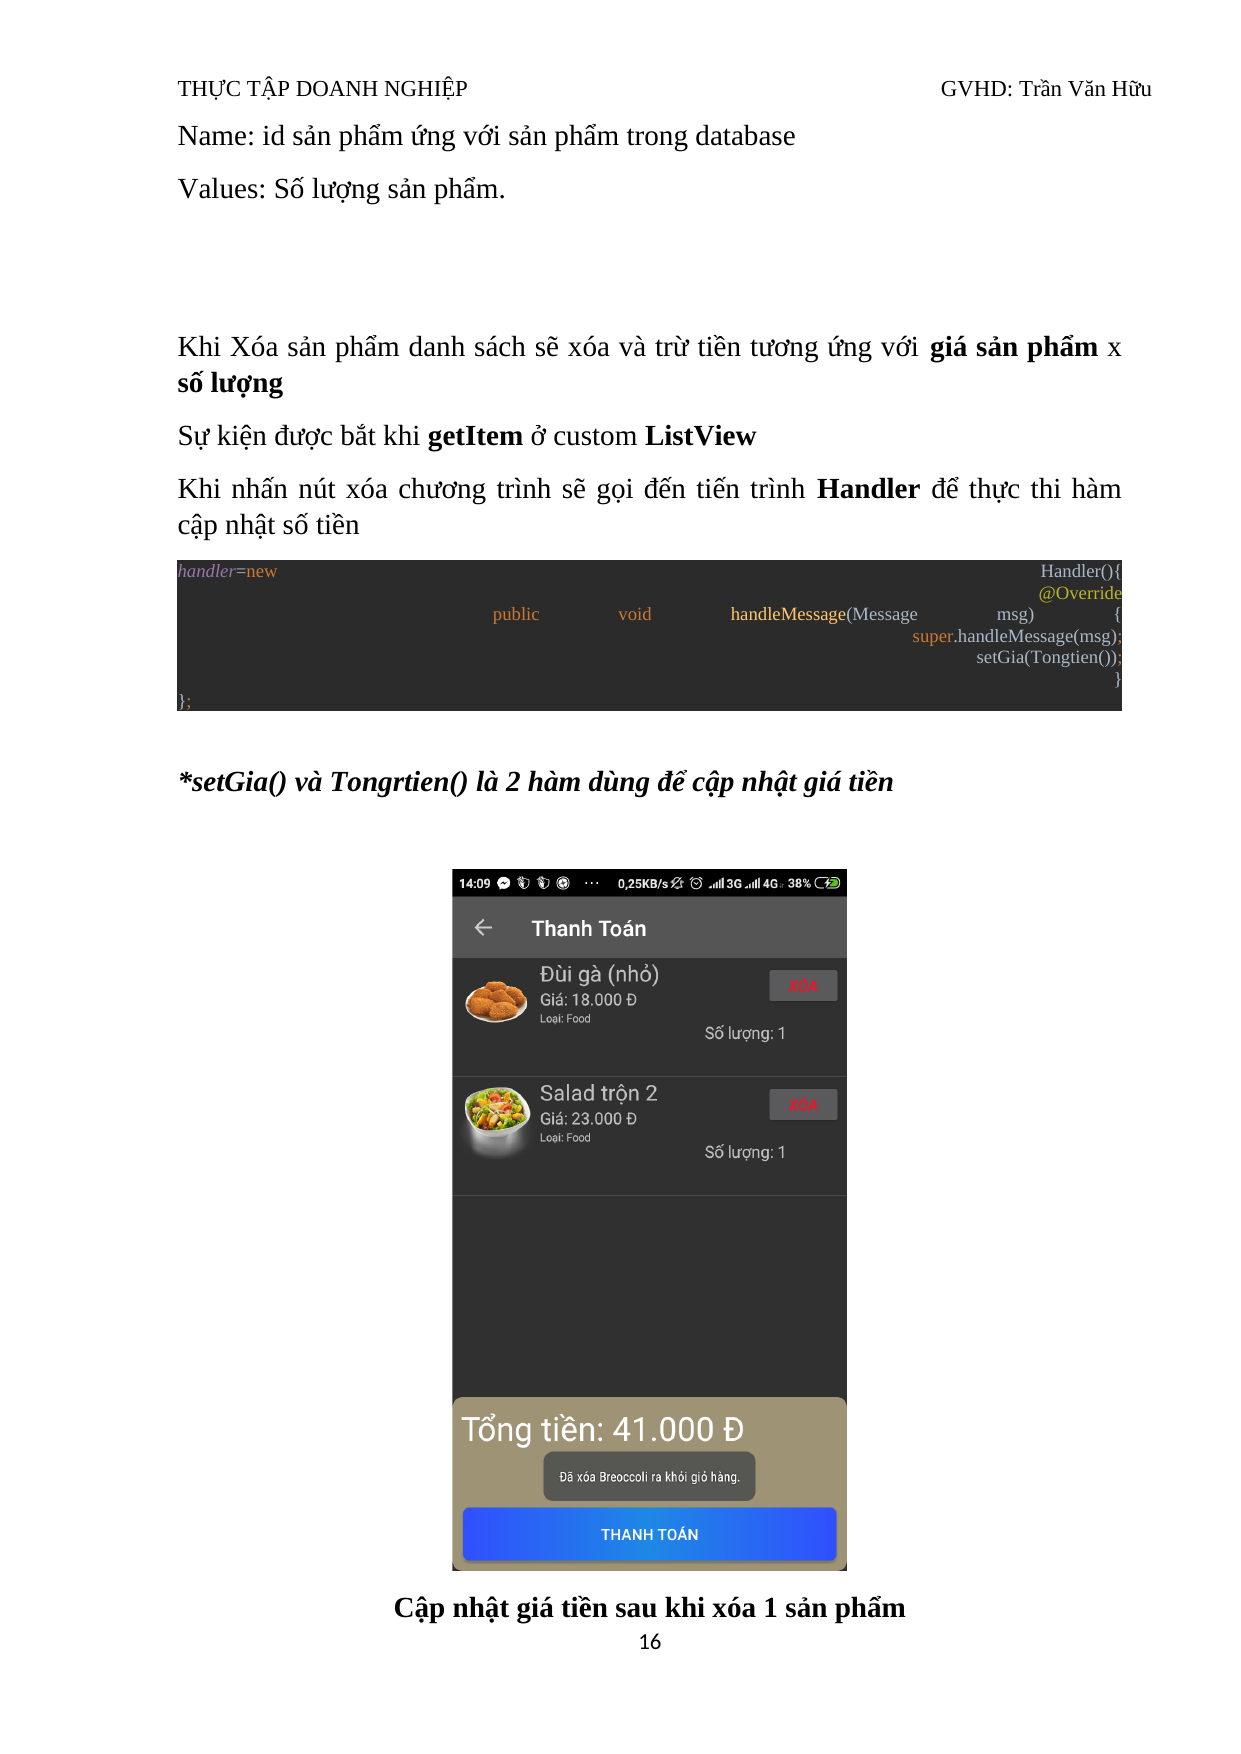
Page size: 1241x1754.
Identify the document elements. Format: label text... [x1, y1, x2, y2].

picture [452, 869, 847, 1571]
text handler=new Handler(){ @Override public void handleMessage(Message msg) { super.handleMessage(msg); setGia(Tongtien()); } }; [177, 560, 1122, 711]
text *setGia() và Tongrtien() là 2 hàm dùng để cập nhật giá tiền [177, 764, 1122, 797]
text Khi Xóa sản phẩm danh sách sẽ xóa và trừ tiền tương ứng với giá sản phẩm x số lượng [177, 329, 1122, 399]
text Khi nhấn nút xóa chương trình sẽ gọi đến tiến trình Handler để thực thi hàm cập nhật số tiền [177, 471, 1122, 541]
text Name: id sản phẩm ứng với sản phẩm trong database [177, 118, 1122, 152]
text Values: Số lượng sản phẩm. [177, 171, 1122, 204]
text Cập nhật giá tiền sau khi xóa 1 sản phẩm [177, 1590, 1122, 1623]
text Sự kiện được bắt khi getItem ở custom ListView [177, 418, 1122, 452]
